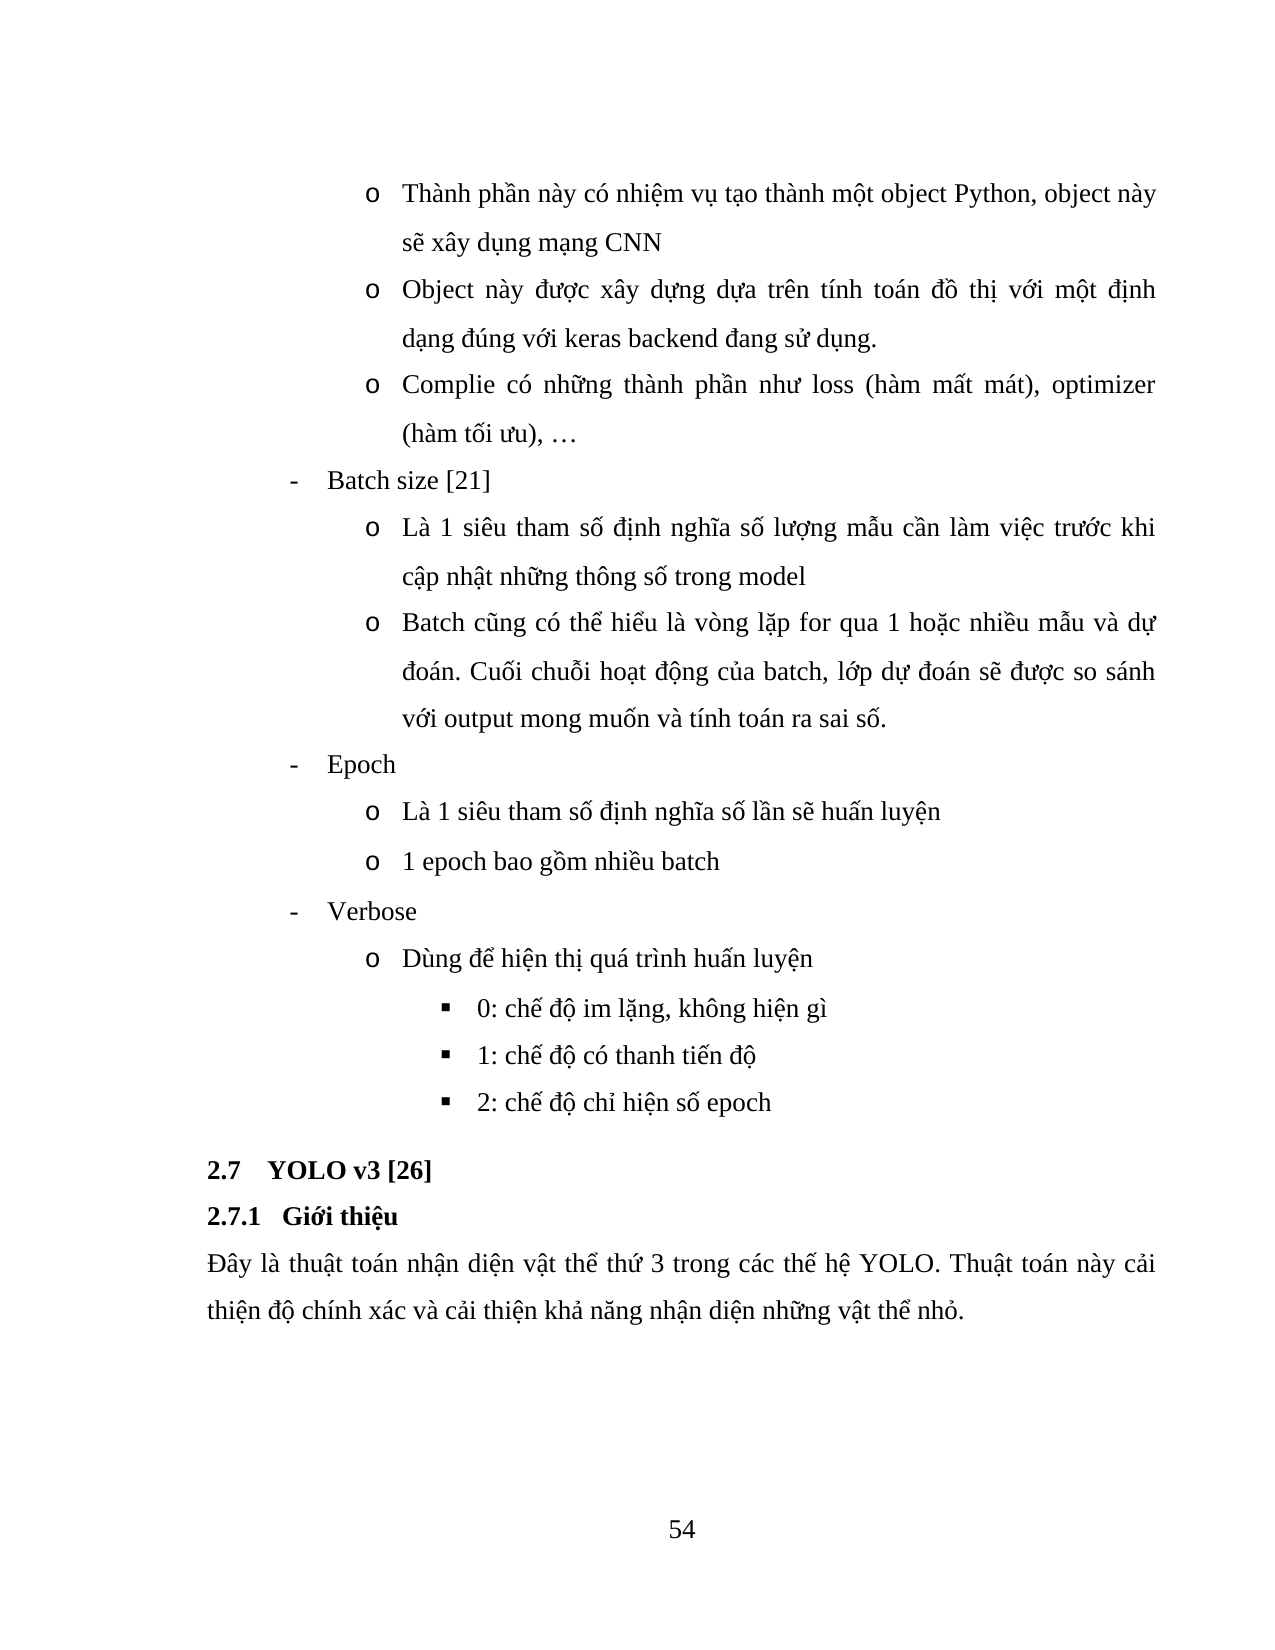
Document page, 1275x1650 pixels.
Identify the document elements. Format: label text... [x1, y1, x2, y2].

subtitle YOLO v3 [207, 1154, 1157, 1185]
list Thành phần này có nhiệm vụ tạo thành một object Python, object này sẽ xây dụng mạng CNN [364, 177, 1157, 257]
text Đây là thuật toán nhận diện vật thể thứ 3 trong các thế hệ YOLO. Thuật toán này cải thiện độ chính xác và cải thiện khả năng nhận diện những vật thể nhỏ. [207, 1247, 1157, 1325]
list Là 1 siêu tham số định nghĩa số lần sẽ huấn luyện [364, 795, 1157, 829]
list Object này được xây dựng dựa trên tính toán đồ thị với một định dạng đúng với keras backend đang sử dụng. [364, 273, 1157, 353]
list Là 1 siêu tham số định nghĩa số lượng mẫu cần làm việc trước khi cập nhật những thông số trong model [364, 511, 1157, 591]
list 2: chế độ chỉ hiện số epoch [439, 1086, 1157, 1117]
list Epoch [289, 749, 1157, 780]
list 0: chế độ im lặng, không hiện gì [439, 992, 1157, 1023]
list Batch cũng có thể hiểu là vòng lặp for qua 1 hoặc nhiều mẫu và dự đoán. Cuối chuỗi hoạt động của batch, lớp dự đoán sẽ được so sánh với output mong muốn và tính toán ra sai số. [364, 606, 1157, 733]
list Dùng để hiện thị quá trình huấn luyện [364, 942, 1157, 976]
list 1 epoch bao gồm nhiều batch [364, 845, 1157, 879]
list Verbose [289, 896, 1157, 927]
list 1: chế độ có thanh tiến độ [439, 1039, 1157, 1070]
list Batch size [289, 464, 1157, 495]
list Complie có những thành phần như loss (hàm mất mát), optimizer (hàm tối ưu), … [364, 368, 1157, 448]
subtitle Giới thiệu [207, 1200, 1157, 1232]
